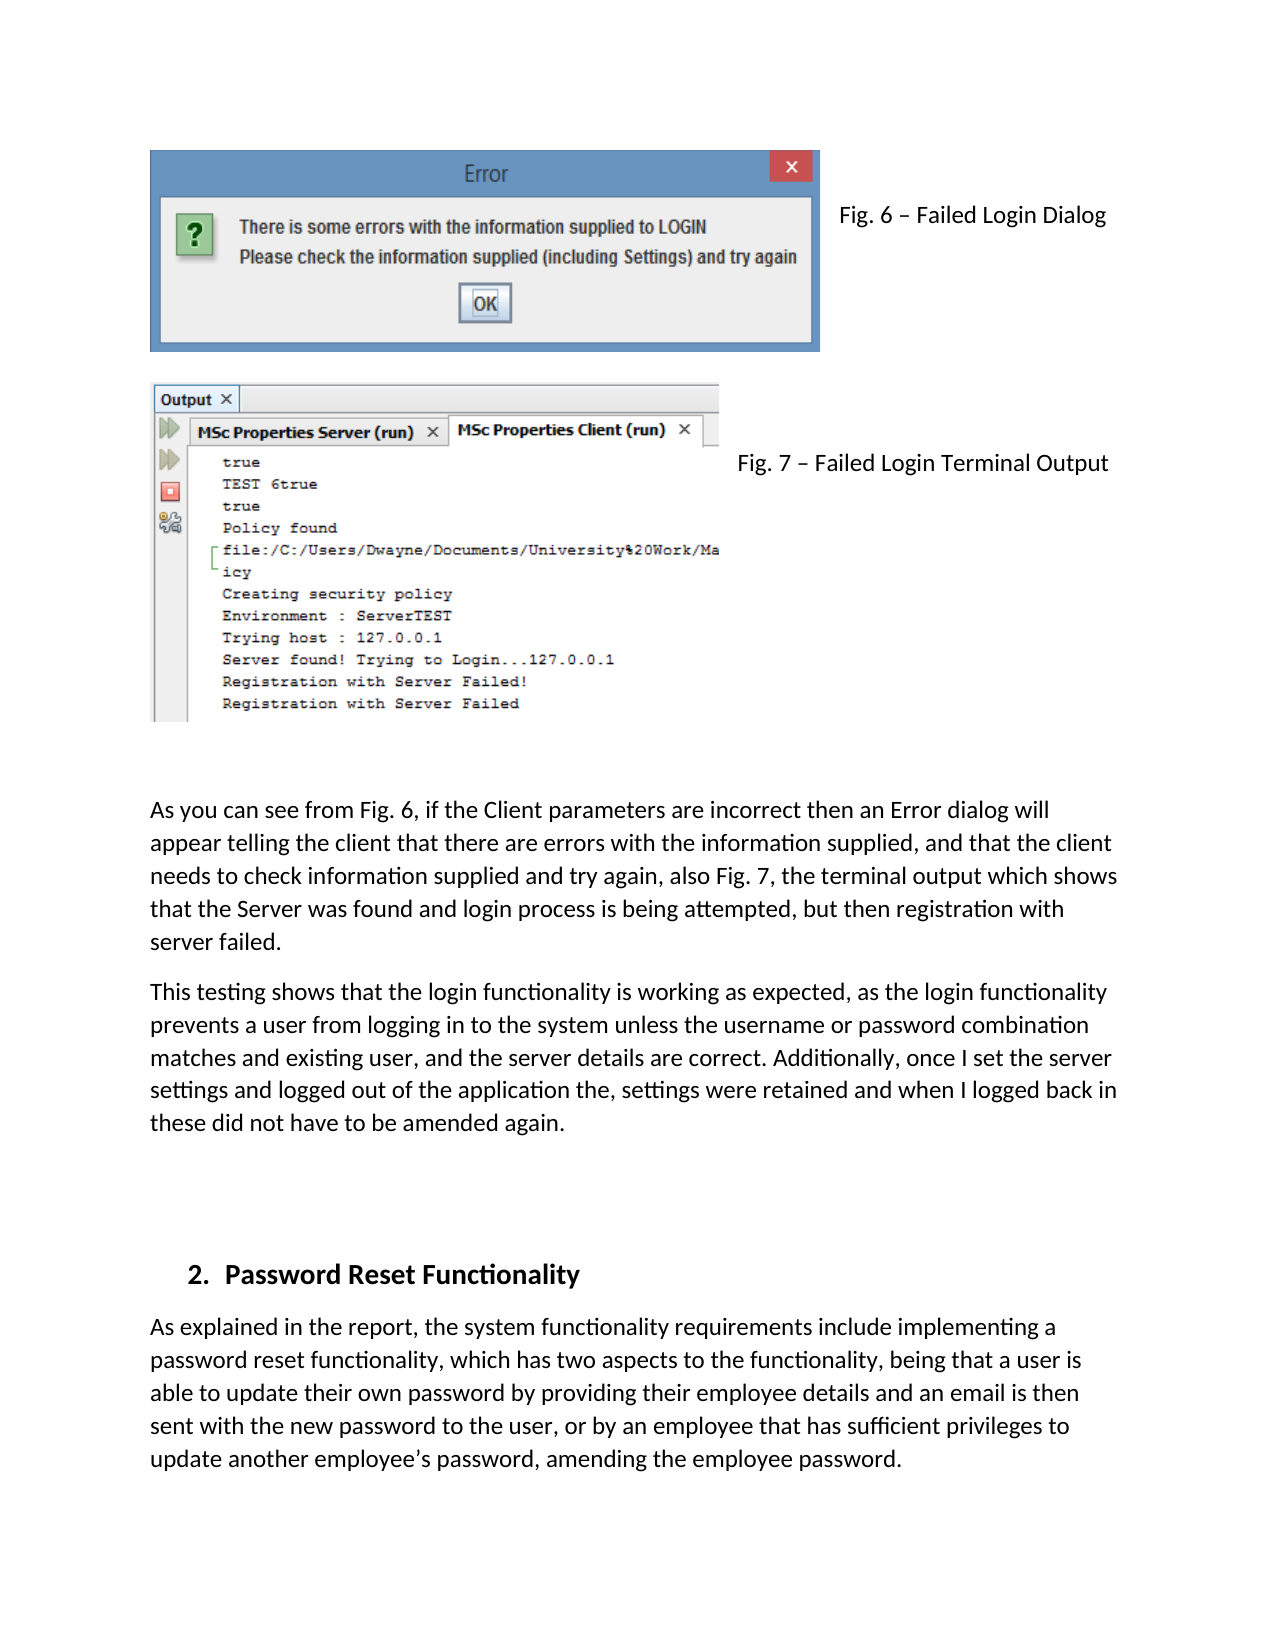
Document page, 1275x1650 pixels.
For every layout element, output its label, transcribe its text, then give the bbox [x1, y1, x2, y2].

picture [150, 150, 821, 352]
text This testing shows that the login functionality is working as expected, as the login functionality prevents a user from logging in to the system unless the username or password combination matches and existing user, and the server details are correct. Additionally, once I set the server settings and logged out of the application the, settings were retained and when I logged back in these did not have to be amended again. [150, 976, 1125, 1138]
text Fig. 7 – Failed Login Terminal Output [719, 447, 1125, 478]
text Fig. 6 – Failed Login Dialog [821, 199, 1125, 230]
text As explained in the report, the system functionality requirements include implementing a password reset functionality, which has two aspects to the functionality, being that a user is able to update their own password by providing their employee details and an email is then sent with the new password to the user, or by an employee that has sufficient privileges to update another employee’s password, amending the employee password. [150, 1311, 1125, 1473]
list Password Reset Functionality [187, 1256, 1125, 1292]
text As you can see from Fig. 6, if the Client parameters are incorrect then an Error dialog will appear telling the client that there are errors with the information supplied, and that the client needs to check information supplied and try again, also Fig. 7, the terminal output which shows that the Server was found and login process is being attempted, but then registration with server failed. [150, 794, 1125, 957]
picture [150, 382, 719, 722]
